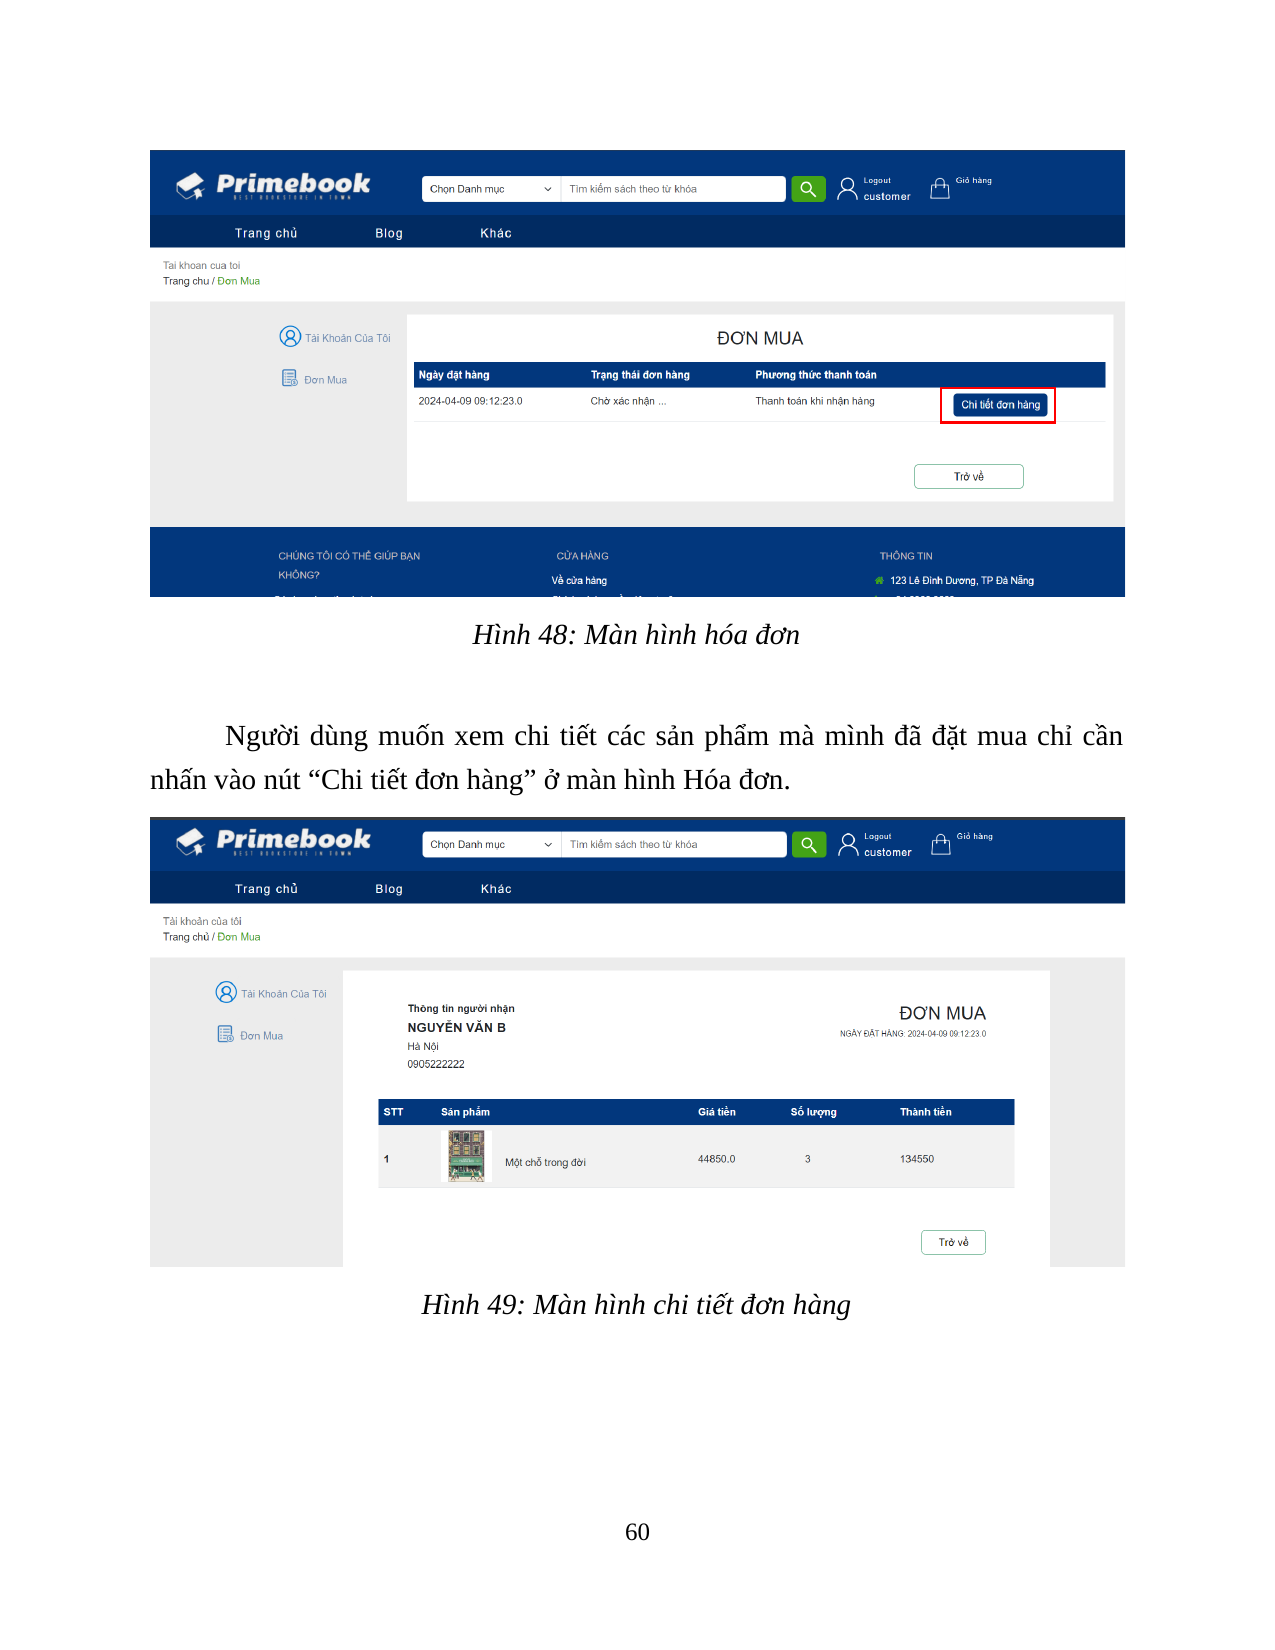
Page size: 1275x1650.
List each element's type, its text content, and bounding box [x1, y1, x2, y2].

text Người dùng muốn xem chi tiết các sản phẩm mà mình đã đặt mua chỉ cần nhấn vào nút “Chi tiết đơn hàng” ở màn hình Hóa đơn. [150, 718, 1125, 795]
picture [150, 817, 1125, 1267]
picture [150, 150, 1125, 597]
text Hình 49: Màn hình chi tiết đơn hàng [150, 1287, 1125, 1321]
text Hình 48: Màn hình hóa đơn [150, 617, 1125, 651]
